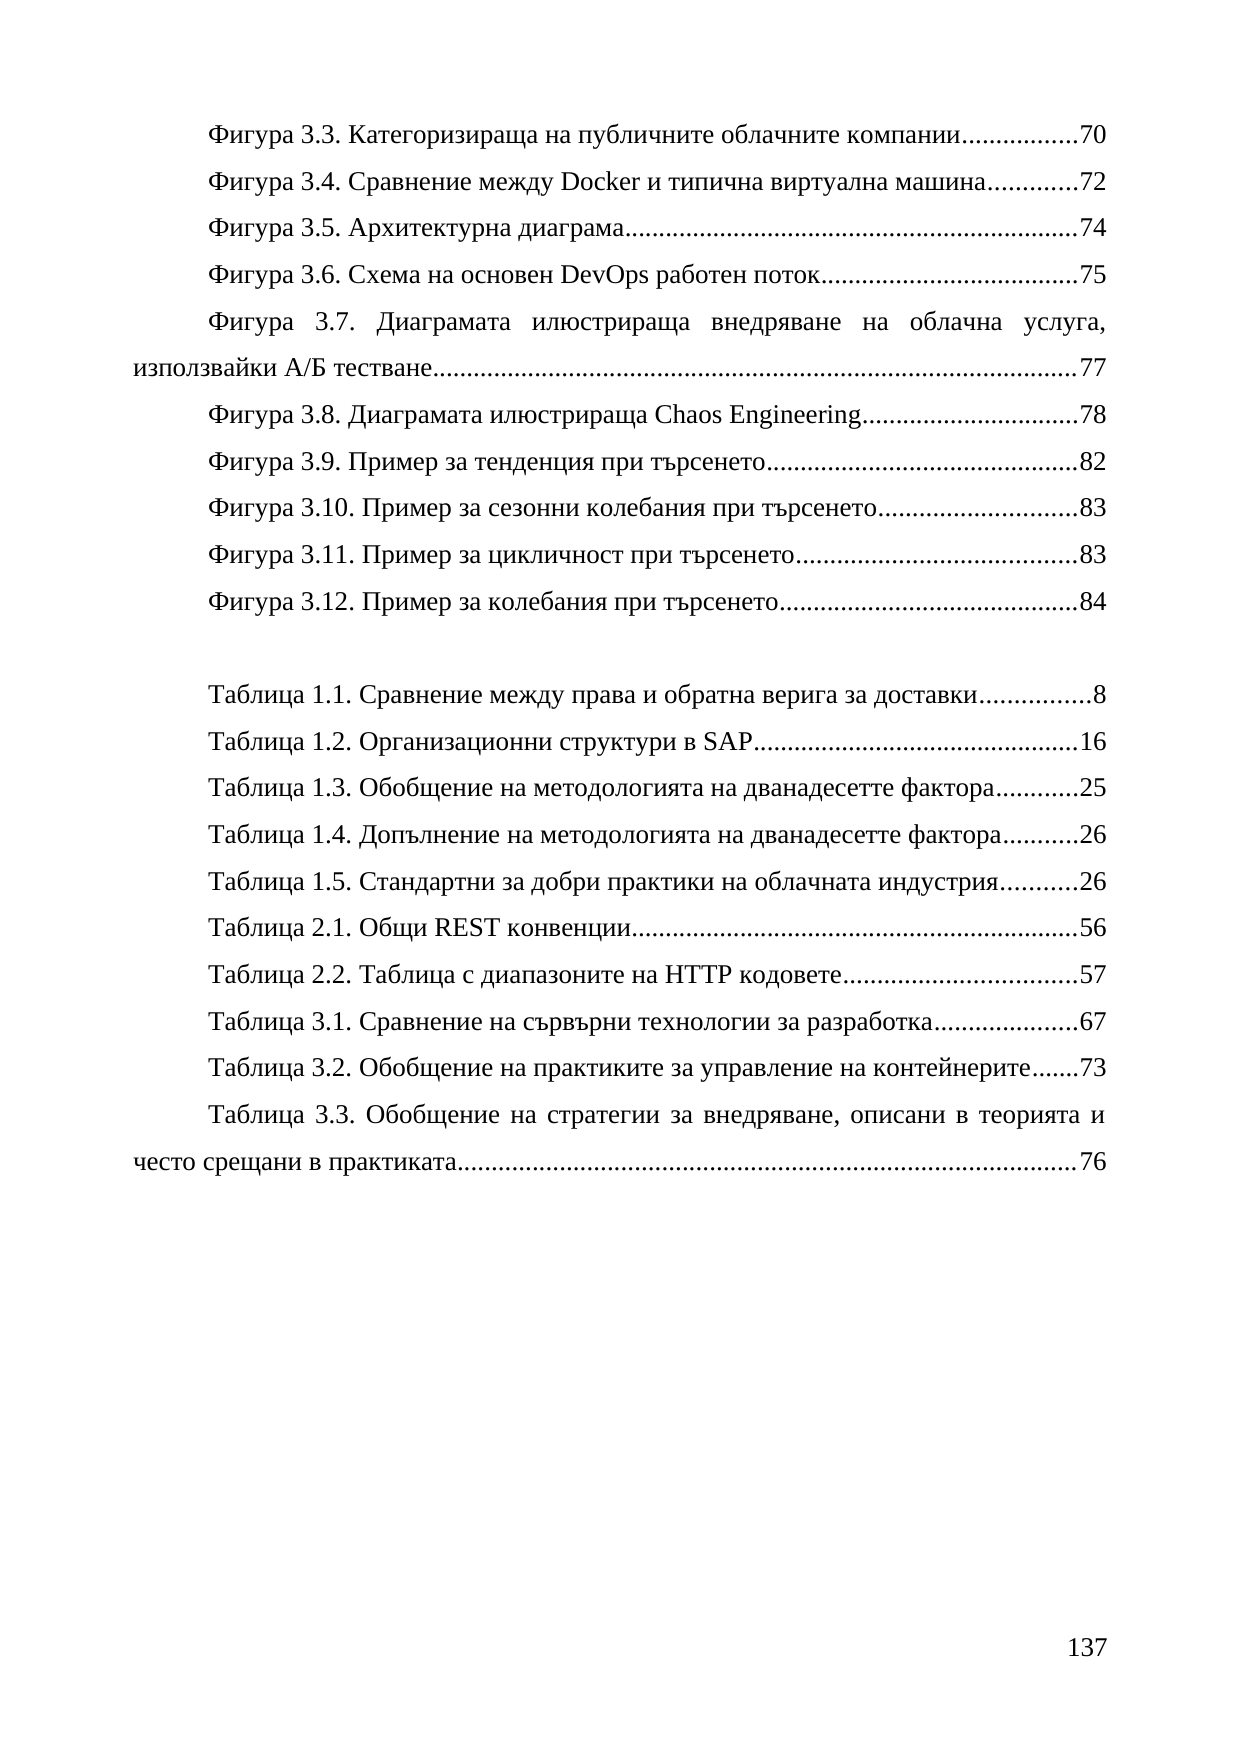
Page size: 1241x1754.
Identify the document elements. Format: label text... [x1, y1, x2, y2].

text Таблица 3.1. Сравнение на сървърни технологии за разработка 67 [133, 1005, 1107, 1036]
text Таблица 1.1. Сравнение между права и обратна верига за доставки 8 [133, 678, 1107, 709]
text Фигура 3.7. Диаграмата илюстрираща внедряване на облачна услуга, използвайки А/Б тестване 77 [133, 305, 1107, 383]
text Фигура 3.11. Пример за цикличност при търсенето 83 [133, 538, 1107, 569]
text Таблица 1.2. Организационни структури в SAP 16 [133, 725, 1107, 756]
text Фигура 3.12. Пример за колебания при търсенето 84 [133, 585, 1107, 616]
text Фигура 3.10. Пример за сезонни колебания при търсенето 83 [133, 491, 1107, 523]
text Таблица 3.3. Обобщение на стратегии за внедряване, описани в теорията и често срещани в практиката 76 [133, 1098, 1107, 1176]
text Фигура 3.5. Архитектурна диаграма 74 [133, 211, 1107, 243]
text Таблица 2.1. Общи REST конвенции 56 [133, 911, 1107, 943]
text Фигура 3.3. Категоризираща на публичните облачните компании 70 [133, 118, 1107, 149]
text Таблица 1.5. Стандартни за добри практики на облачната индустрия 26 [133, 865, 1107, 896]
text Таблица 1.4. Допълнение на методологията на дванадесетте фактора 26 [133, 818, 1107, 849]
text Фигура 3.9. Пример за тенденция при търсенето 82 [133, 445, 1107, 476]
text Таблица 1.3. Обобщение на методологията на дванадесетте фактора 25 [133, 771, 1107, 803]
text Таблица 3.2. Обобщение на практиките за управление на контейнерите 73 [133, 1051, 1107, 1083]
text Таблица 2.2. Таблица с диапазоните на HTTP кодовете 57 [133, 958, 1107, 989]
text Фигура 3.8. Диаграмата илюстрираща Chaos Engineering 78 [133, 398, 1107, 429]
text Фигура 3.6. Схема на основен DevOps работен поток 75 [133, 258, 1107, 289]
text Фигура 3.4. Сравнение между Docker и типична виртуална машина 72 [133, 165, 1107, 196]
